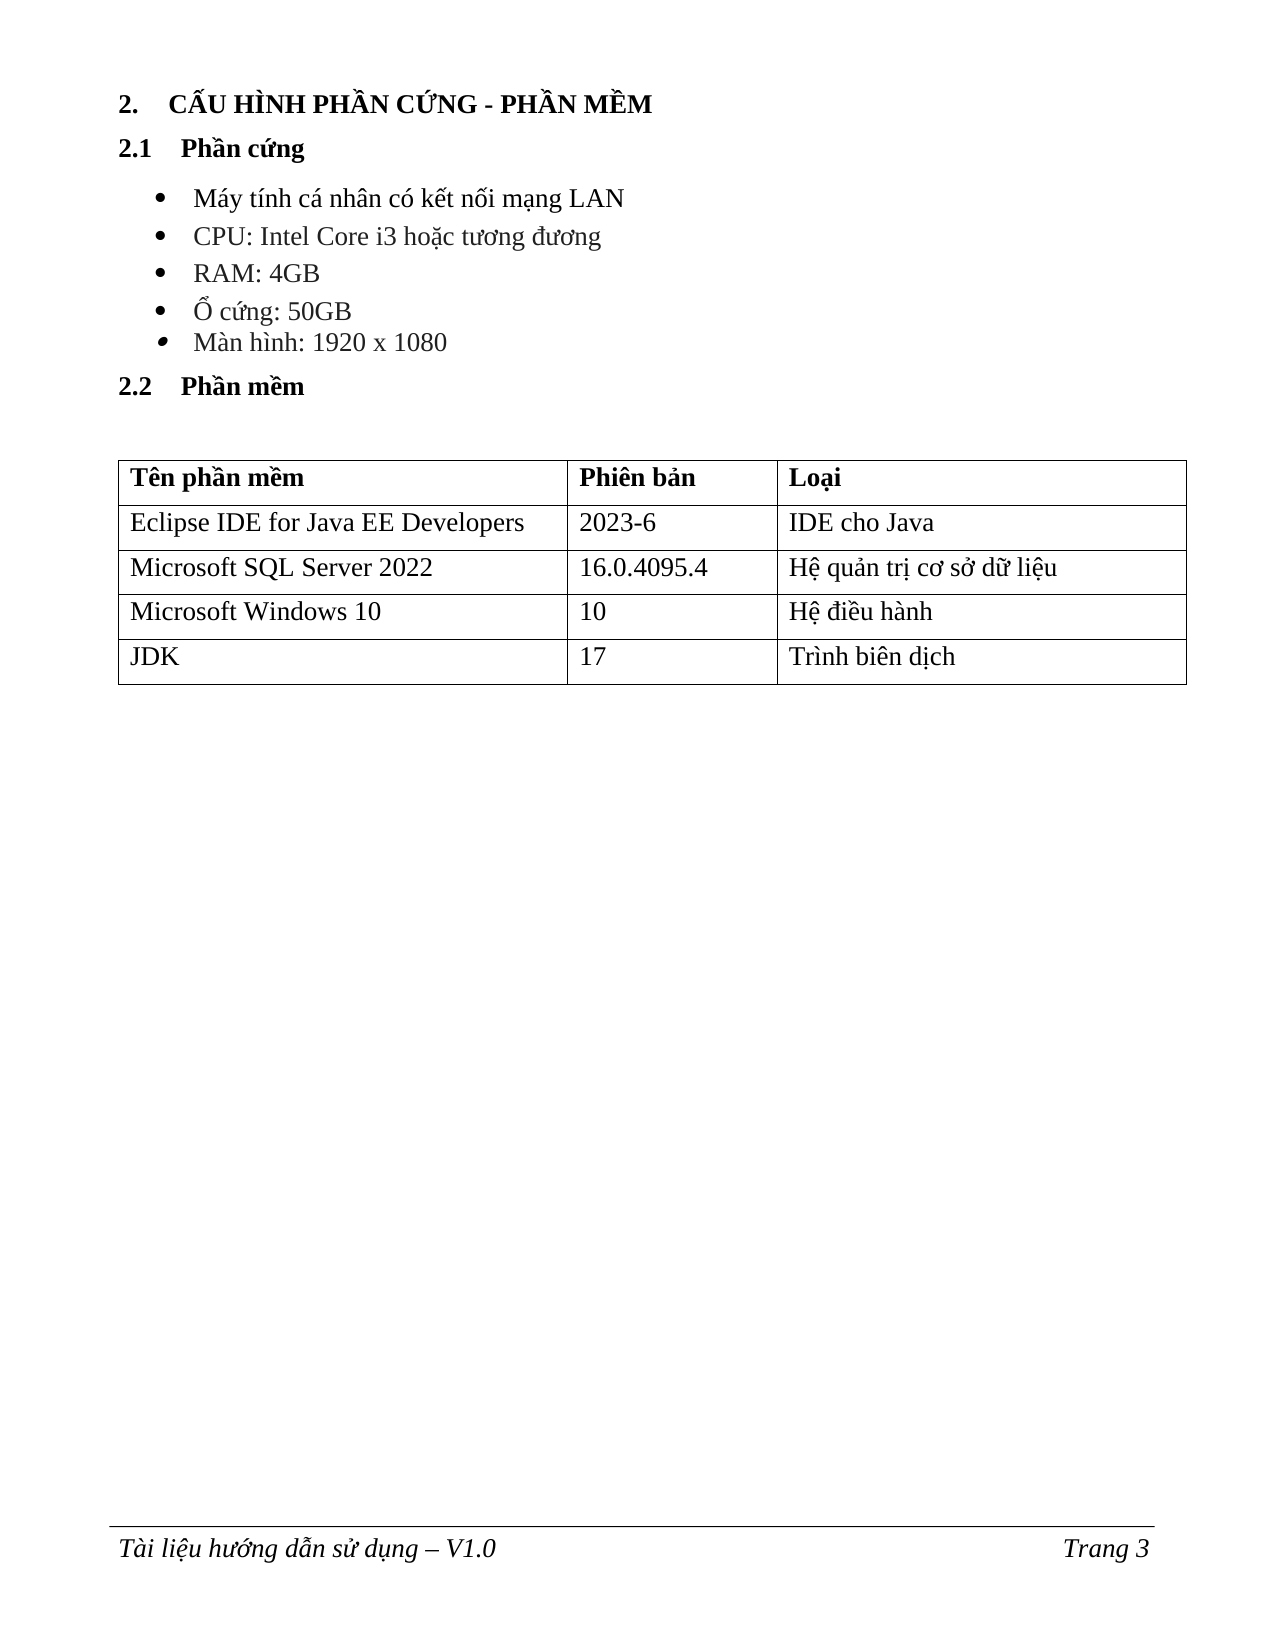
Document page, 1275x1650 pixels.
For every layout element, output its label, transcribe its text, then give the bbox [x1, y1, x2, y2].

subtitle Phần mềm [118, 370, 1186, 401]
table_cell 16.0.4095.4 [568, 551, 777, 594]
subtitle CẤU HÌNH PHẦN CỨNG - PHẦN MỀM [118, 89, 1186, 120]
table_cell 17 [568, 640, 777, 684]
list CPU: Intel Core i3 hoặc tương đương [156, 213, 1186, 251]
list RAM: 4GB [156, 251, 1186, 288]
list Ổ cứng: 50GB [156, 288, 1186, 326]
table_header Phiên bản [568, 461, 777, 505]
table_cell Eclipse IDE for Java EE Developers [119, 506, 567, 549]
table_cell 10 [568, 595, 777, 639]
subtitle Phần cứng [118, 132, 1186, 163]
table_cell Hệ quản trị cơ sở dữ liệu [778, 551, 1186, 594]
table_cell IDE cho Java [778, 506, 1186, 549]
table_cell Microsoft SQL Server 2022 [119, 551, 567, 594]
table_cell Trình biên dịch [778, 640, 1186, 684]
list Màn hình: 1920 x 1080 [156, 326, 1186, 357]
table_header Loại [778, 461, 1186, 505]
table_cell 2023-6 [568, 506, 777, 549]
table_cell Microsoft Windows 10 [119, 595, 567, 639]
table_header Tên phần mềm [119, 461, 567, 505]
table_cell Hệ điều hành [778, 595, 1186, 639]
table_cell JDK [119, 640, 567, 684]
list Máy tính cá nhân có kết nối mạng LAN [156, 176, 1186, 213]
